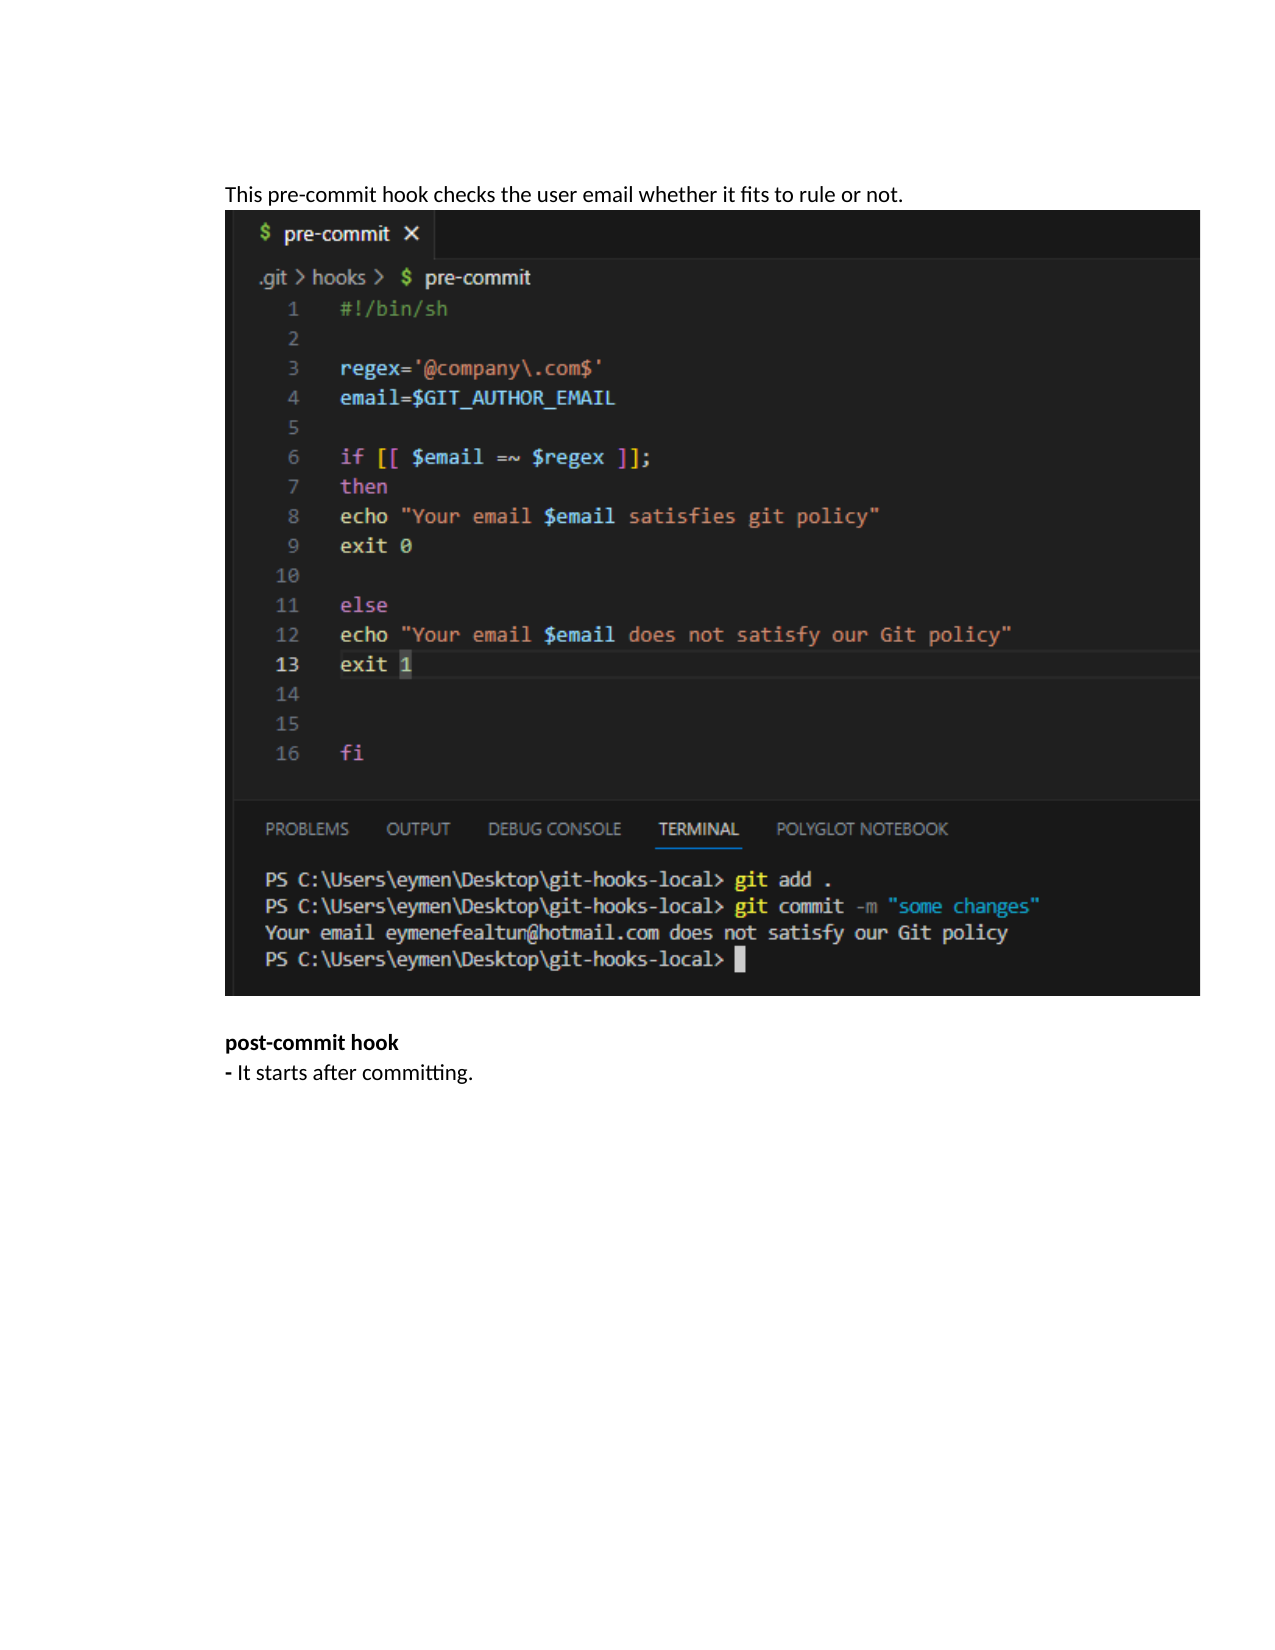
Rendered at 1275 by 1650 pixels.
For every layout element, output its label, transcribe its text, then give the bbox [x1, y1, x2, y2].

list - It starts after committing. [225, 1058, 1125, 1086]
list post-commit hook [225, 1028, 1125, 1056]
list This pre-commit hook checks the user email whether it fits to rule or not. [225, 180, 1125, 208]
picture [225, 210, 1200, 996]
